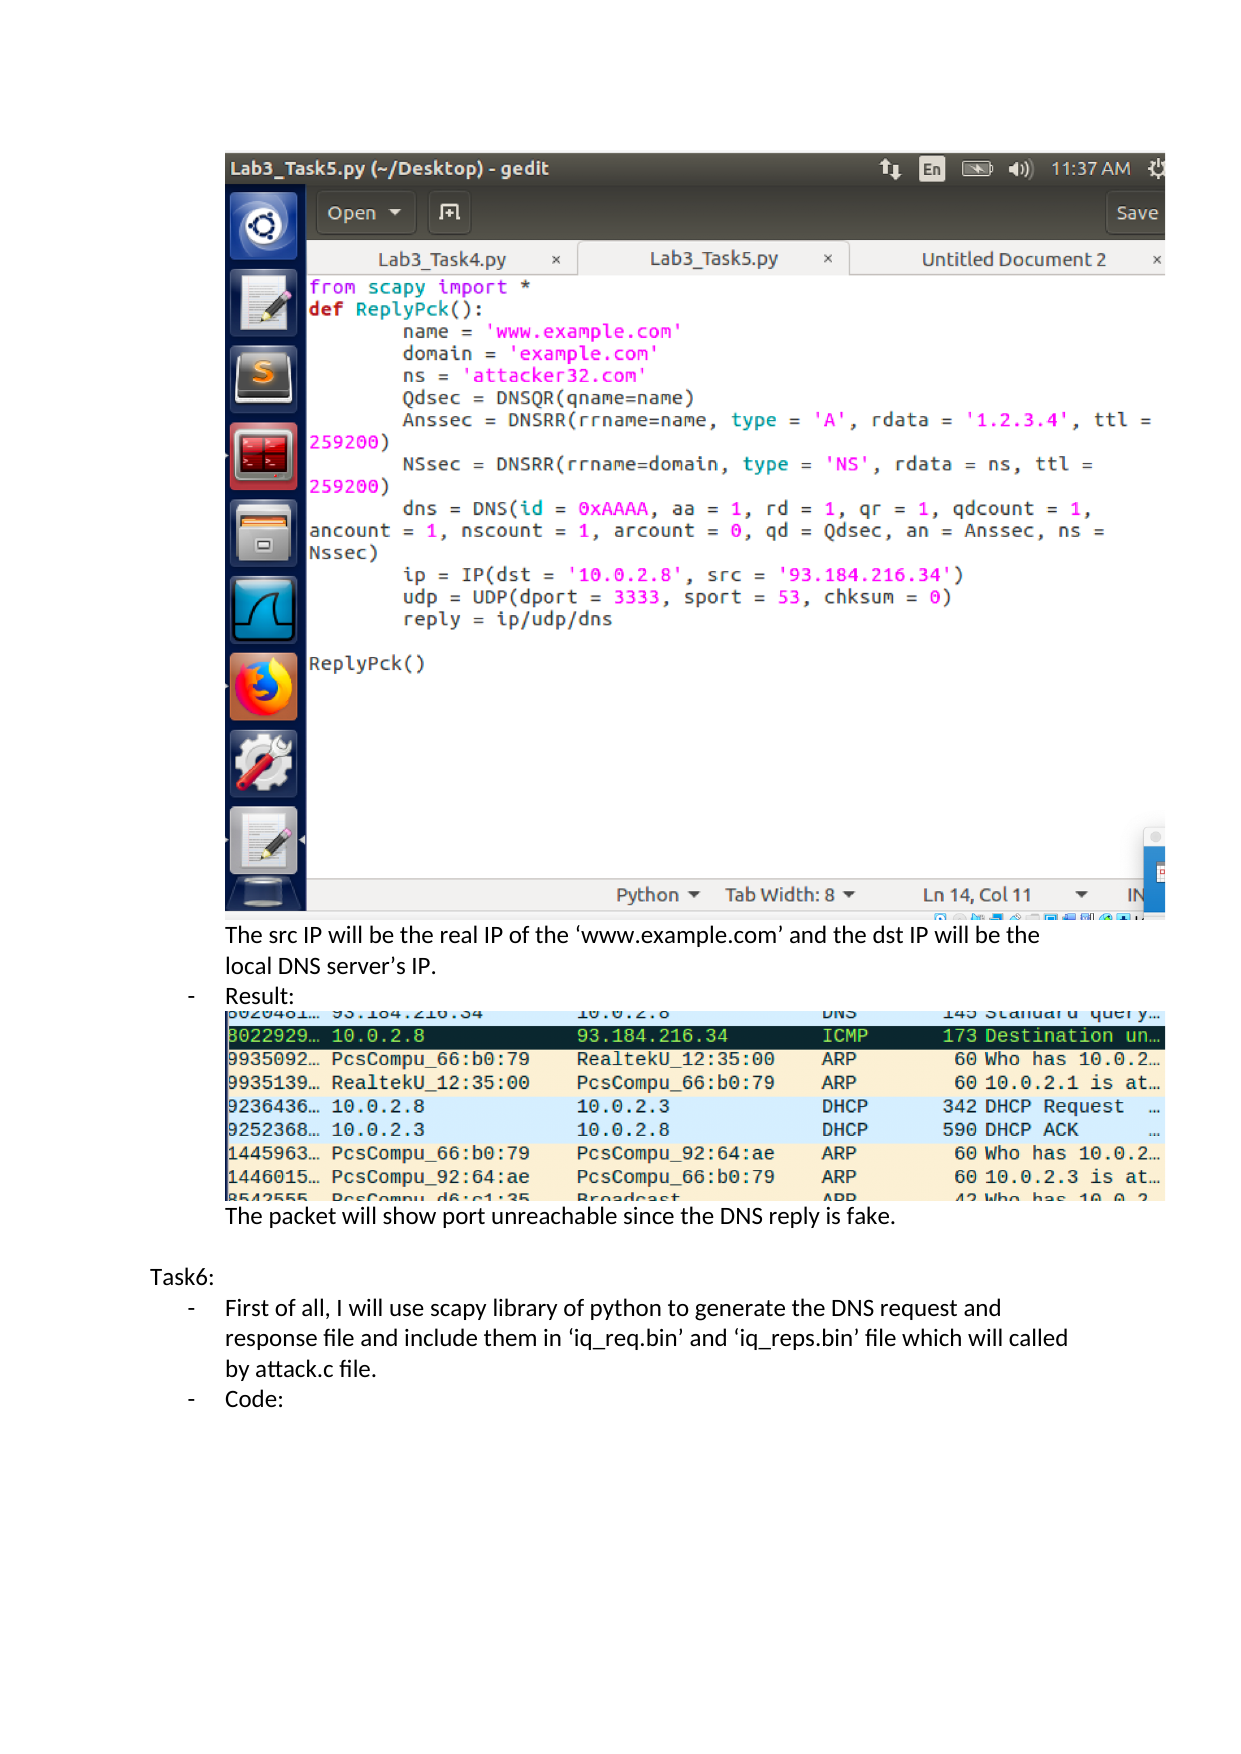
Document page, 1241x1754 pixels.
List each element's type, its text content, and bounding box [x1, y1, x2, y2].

list Result: [187, 981, 1090, 1011]
picture [225, 1011, 1166, 1201]
list The packet will show port unreachable since the DNS reply is fake. [225, 1201, 1090, 1231]
picture [225, 150, 1166, 920]
list The src IP will be the real IP of the ‘www.example.com’ and the dst IP will be the local DNS server’s IP. [225, 920, 1090, 981]
text Task6: [150, 1261, 1090, 1292]
list Code: [187, 1383, 1090, 1414]
list First of all, I will use scapy library of python to generate the DNS request and response file and include them in ‘iq_req.bin’ and ‘iq_reps.bin’ file which will called by attack.c file. [187, 1292, 1090, 1383]
